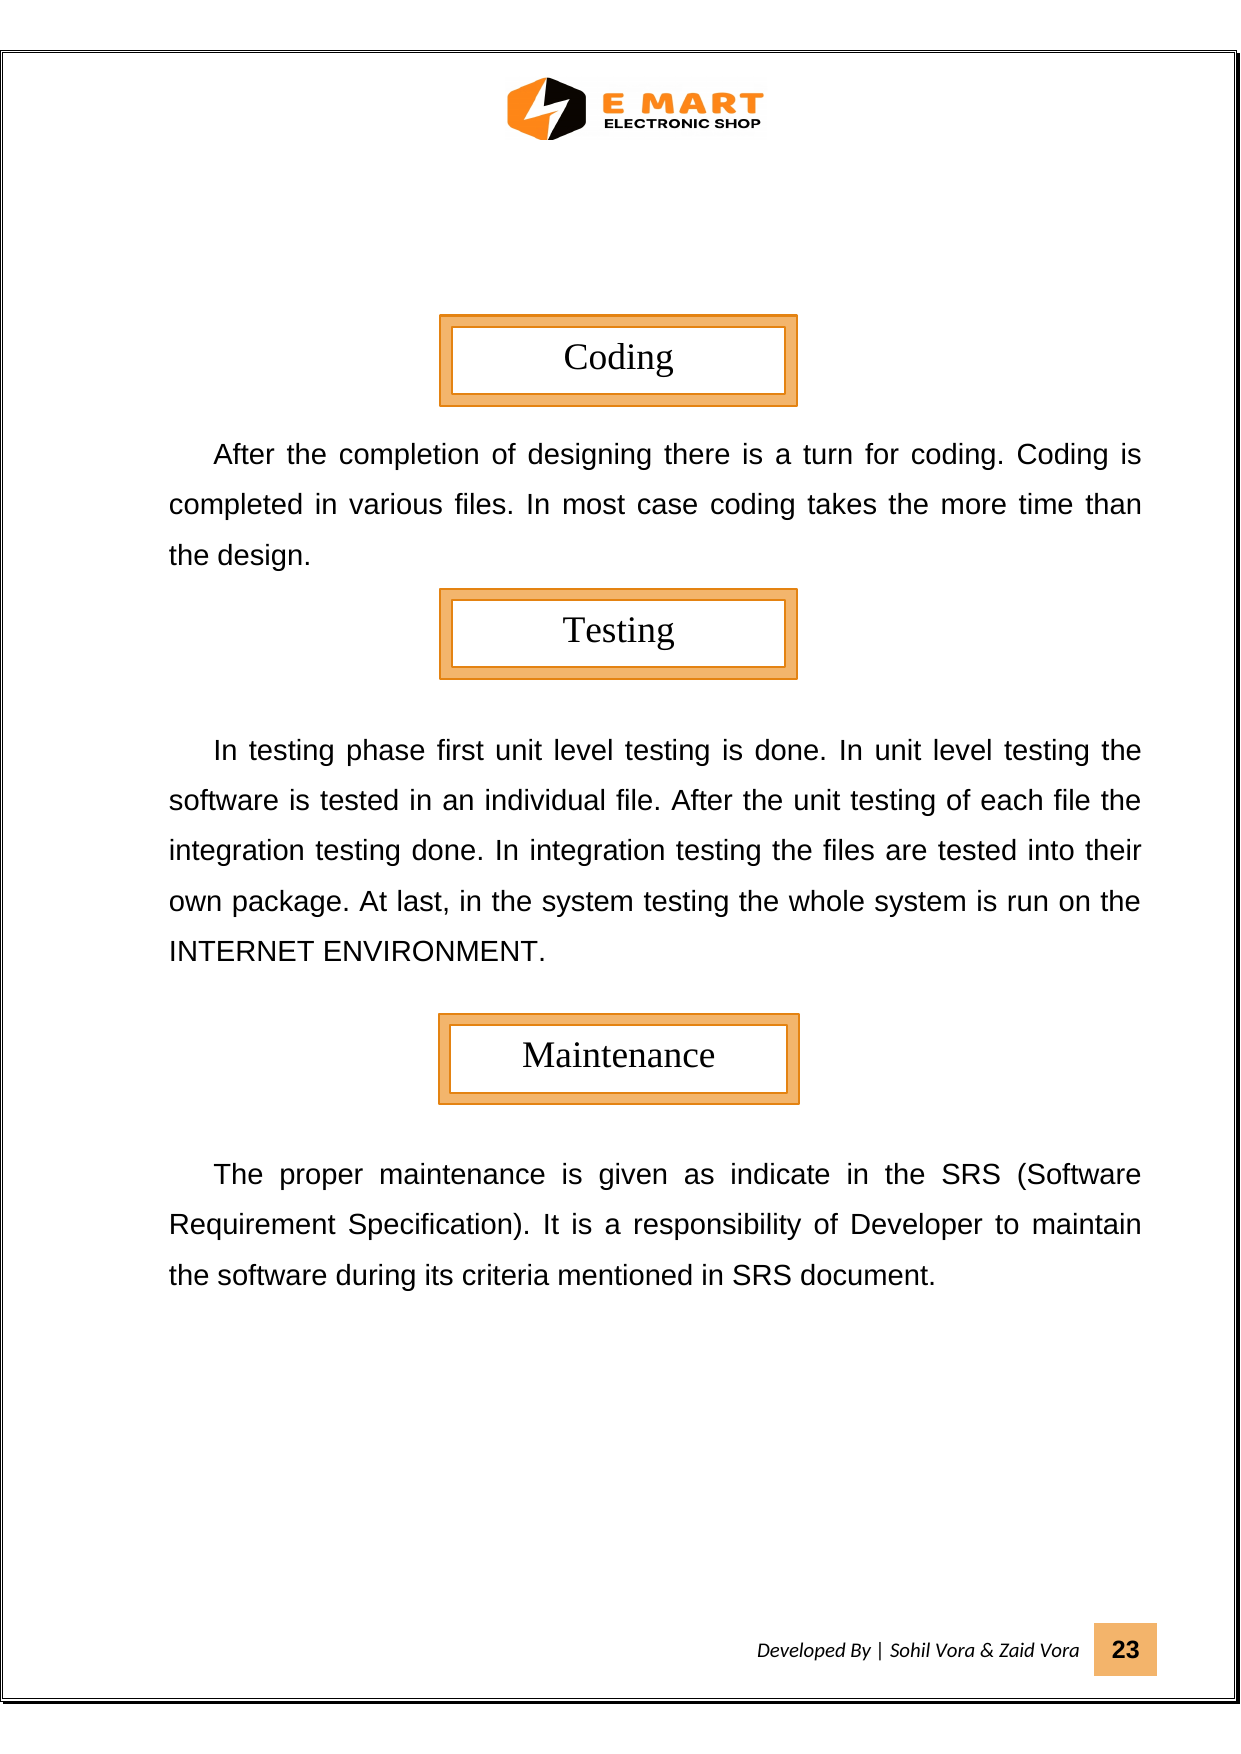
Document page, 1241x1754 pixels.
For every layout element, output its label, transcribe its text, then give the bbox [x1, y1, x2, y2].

text In testing phase first unit level testing is done. In unit level testing the software is tested in an individual file. After the unit testing of each file the integration testing done. In integration testing the files are tested into their own package. At last, in the system testing the whole system is run on the INTERNET ENVIRONMENT. [169, 733, 1143, 968]
text After the completion of designing there is a turn for coding. Coding is completed in various files. In most case coding takes the more time than the design. [169, 437, 1143, 571]
text The proper maintenance is given as indicate in the SRS (Software Requirement Specification). It is a responsibility of Developer to maintain the software during its criteria mentioned in SRS document. [169, 1157, 1143, 1291]
picture [504, 76, 767, 139]
